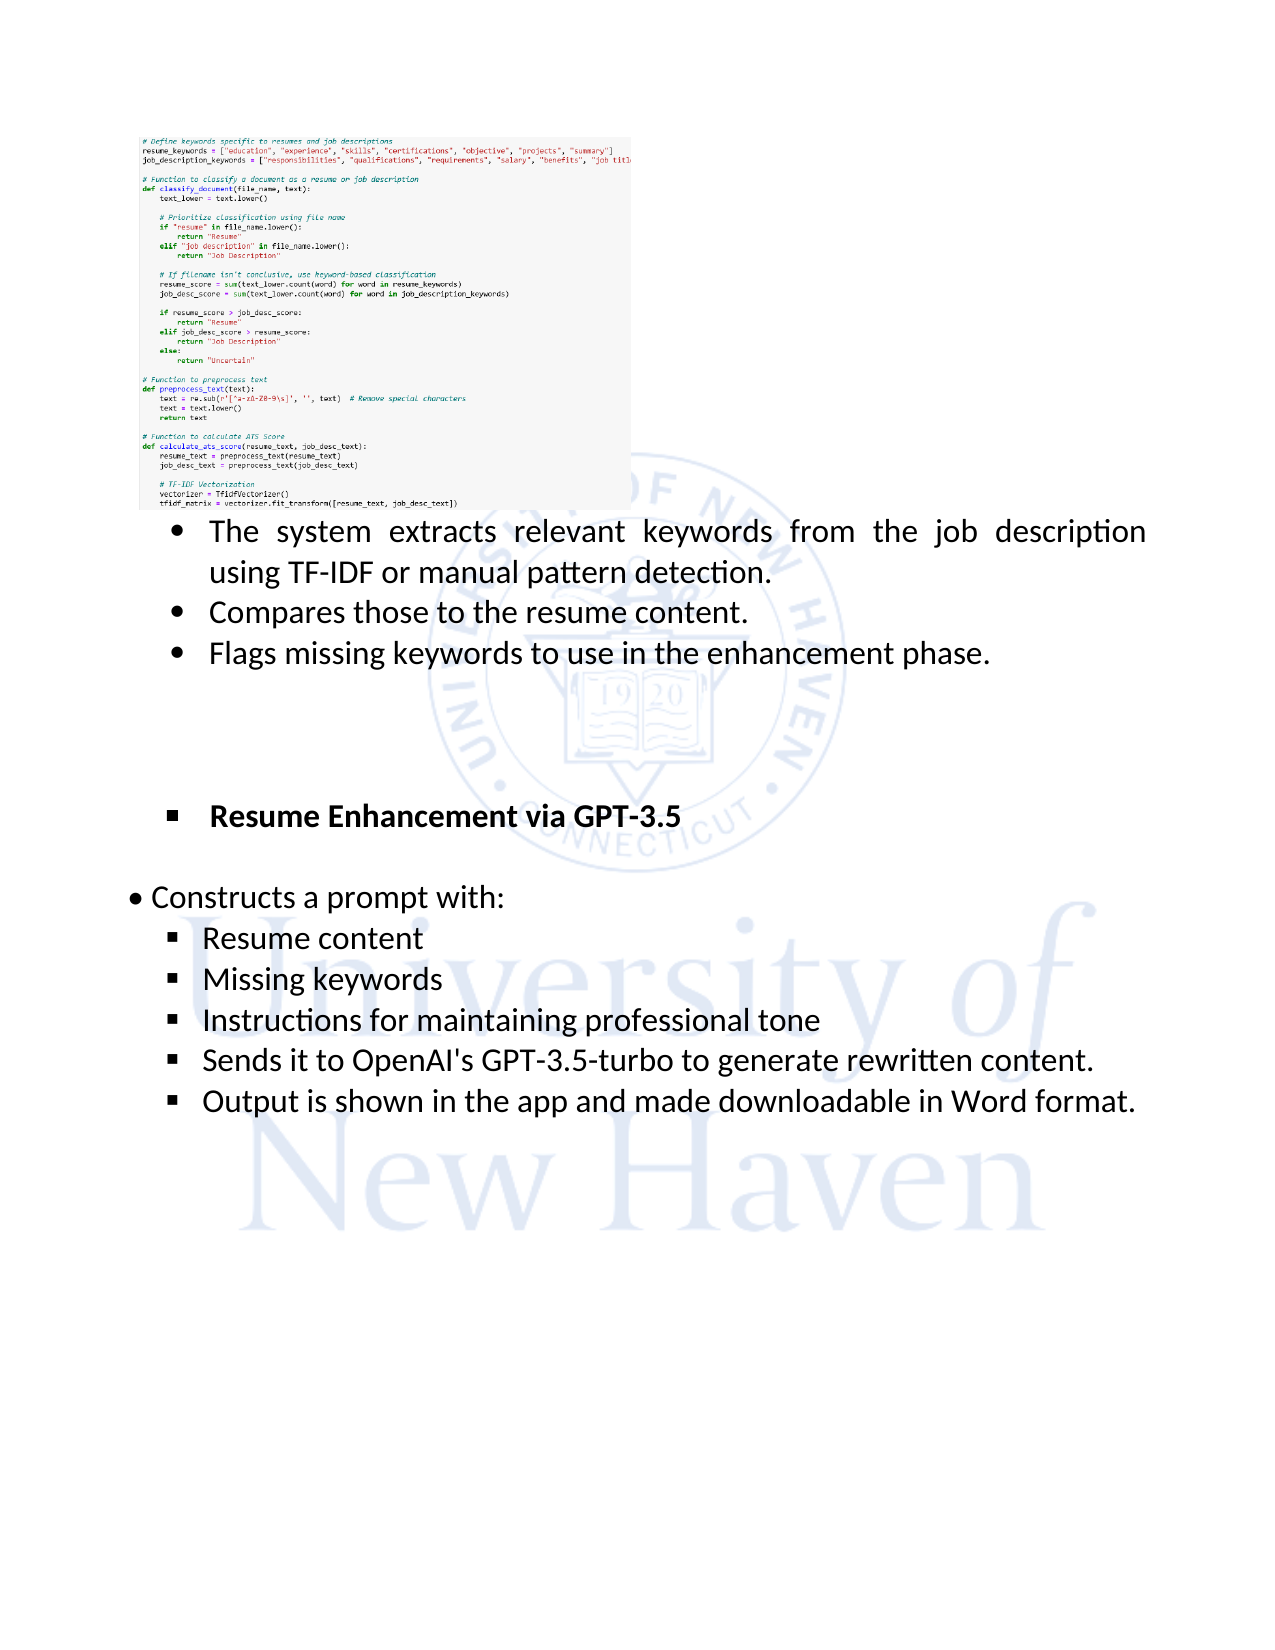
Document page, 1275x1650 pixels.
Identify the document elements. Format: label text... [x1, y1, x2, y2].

list Flags missing keywords to use in the enhancement phase. [171, 632, 1148, 673]
picture [127, 137, 631, 510]
list Missing keywords [164, 958, 1148, 999]
list Compares those to the resume content. [171, 591, 1148, 632]
list Instructions for maintaining professional tone [164, 999, 1148, 1039]
list Sends it to OpenAI's GPT-3.5-turbo to generate rewritten content. [164, 1039, 1148, 1080]
list Resume Enhancement via GPT-3.5 [164, 795, 1148, 836]
list Output is shown in the app and made downloadable in Word format. [164, 1080, 1148, 1121]
text • Constructs a prompt with: [127, 877, 1148, 917]
list The system extracts relevant keywords from the job description using TF-IDF or manual pattern detection. [171, 510, 1148, 591]
list Resume content [164, 917, 1148, 958]
